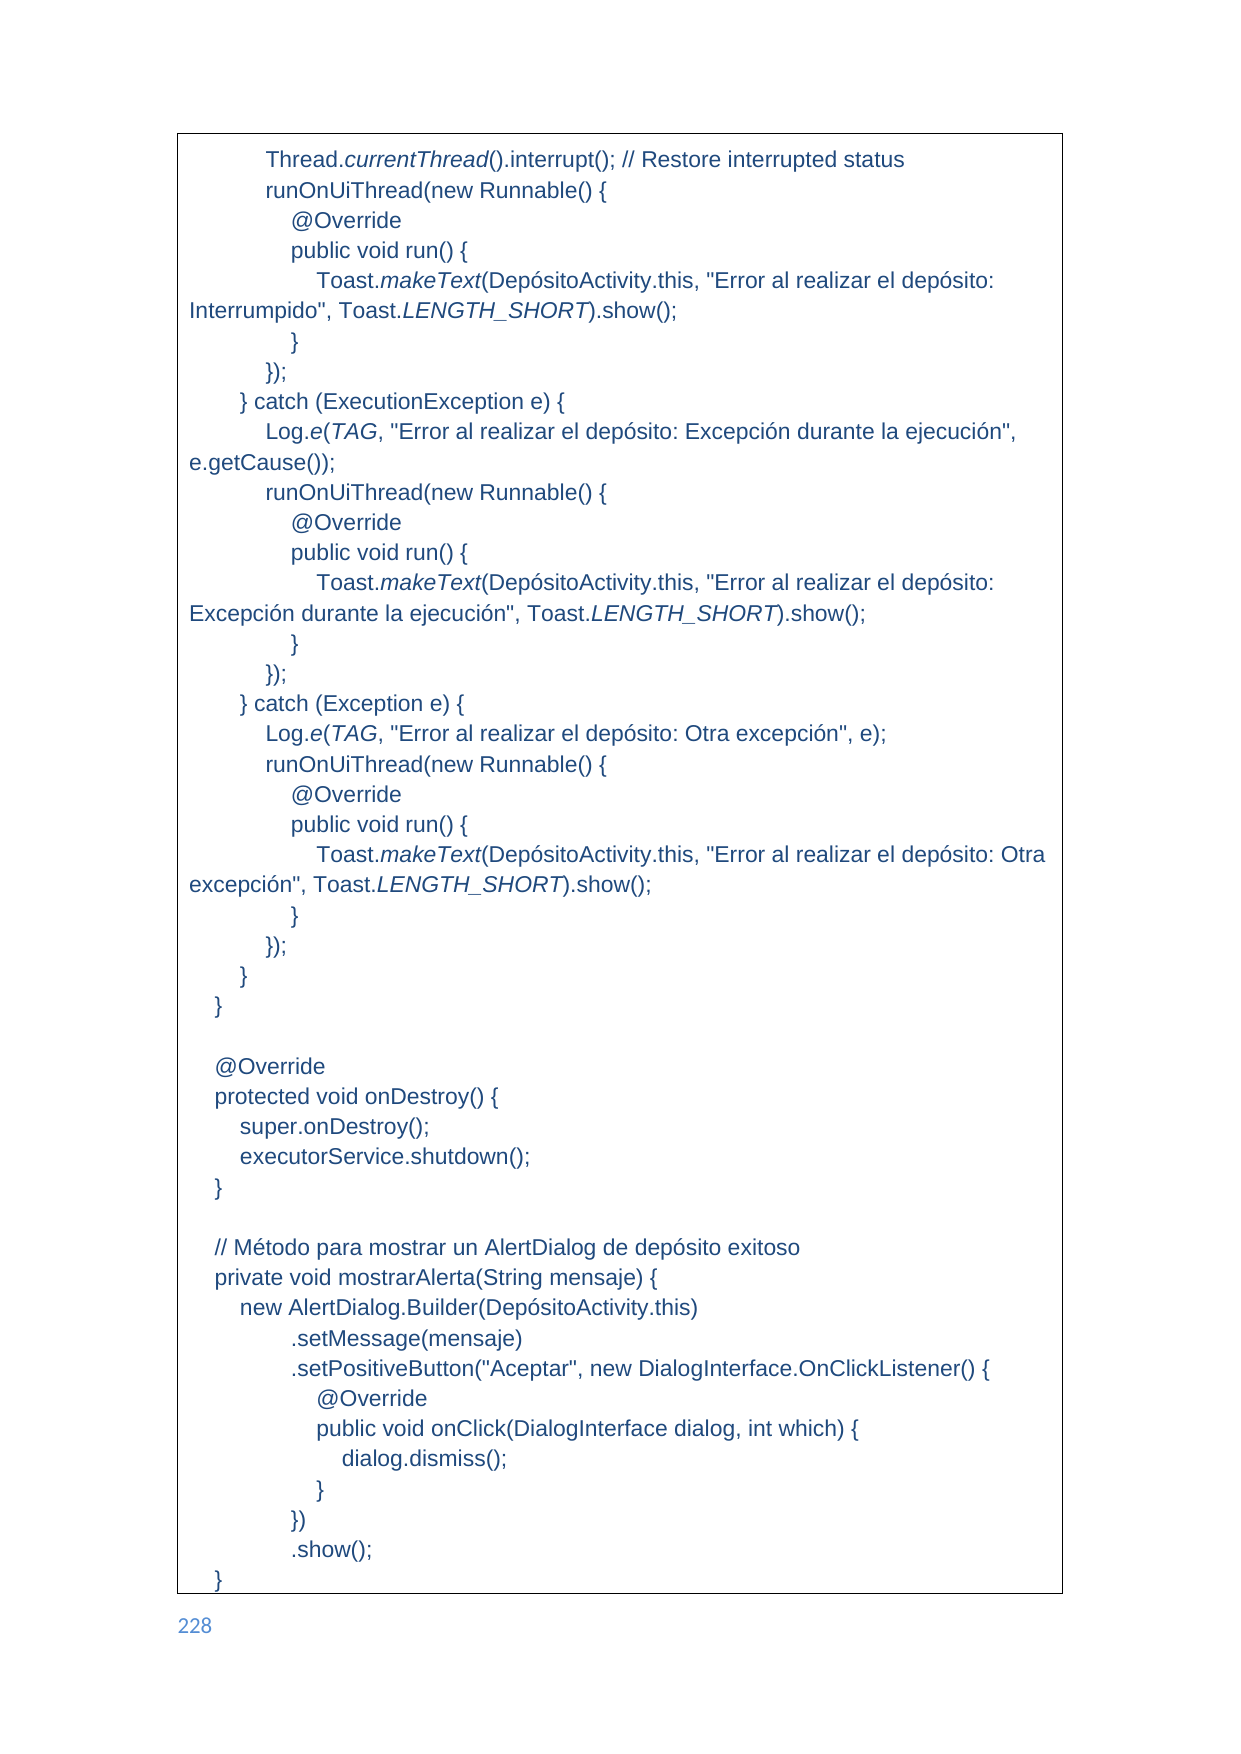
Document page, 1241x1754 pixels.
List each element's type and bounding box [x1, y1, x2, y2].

table_header [178, 134, 1062, 1593]
